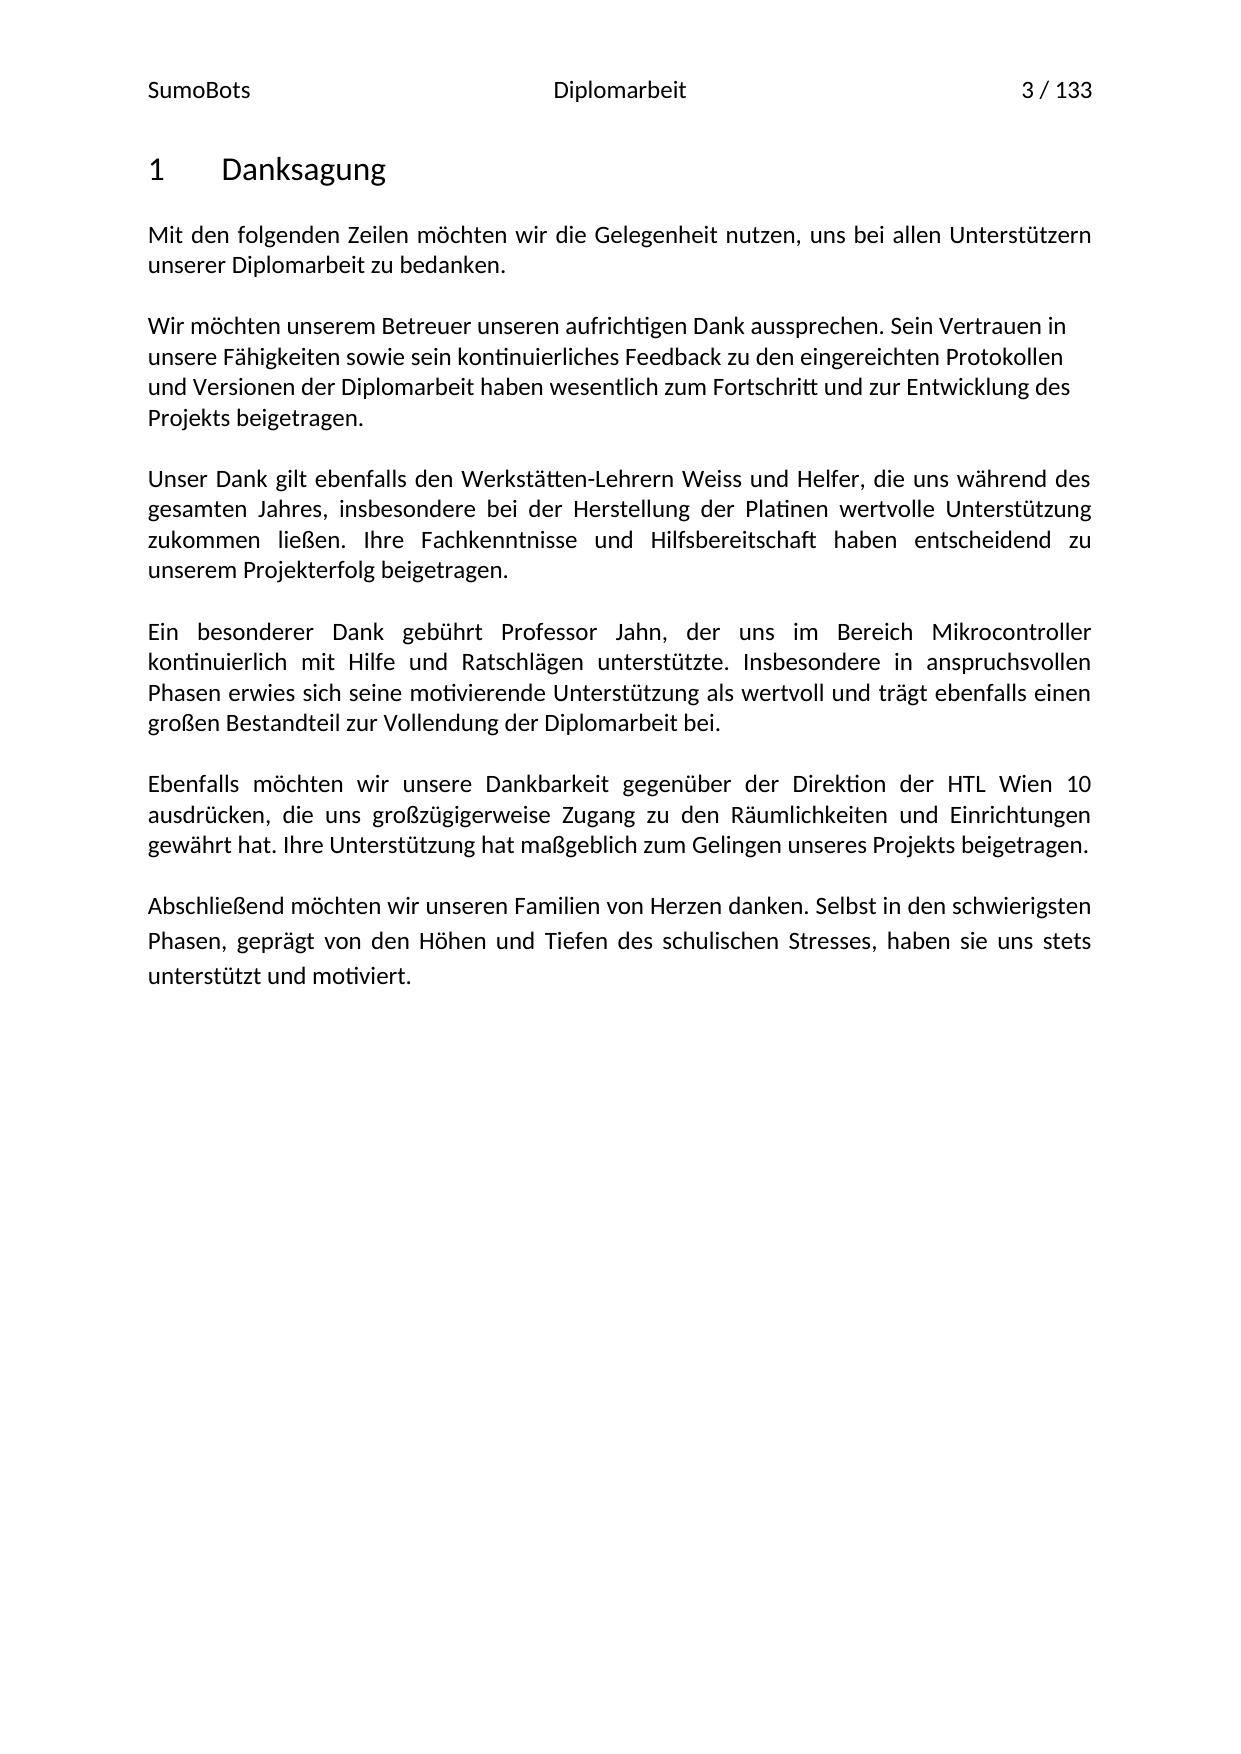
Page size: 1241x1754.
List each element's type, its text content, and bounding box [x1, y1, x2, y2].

subtitle Abschließend möchten wir unseren Familien von Herzen danken. Selbst in den schwierigsten Phasen, geprägt von den Höhen und Tiefen des schulischen Stresses, haben sie uns stets unterstützt und motiviert. [148, 890, 1093, 991]
text Unser Dank gilt ebenfalls den Werkstätten-Lehrern Weiss und Helfer, die uns während des gesamten Jahres, insbesondere bei der Herstellung der Platinen wertvolle Unterstützung zukommen ließen. Ihre Fachkenntnisse und Hilfsbereitschaft haben entscheidend zu unserem Projekterfolg beigetragen. [148, 463, 1093, 585]
text Ein besonderer Dank gebührt Professor Jahn, der uns im Bereich Mikrocontroller kontinuierlich mit Hilfe und Ratschlägen unterstützte. Insbesondere in anspruchsvollen Phasen erwies sich seine motivierende Unterstützung als wertvoll und trägt ebenfalls einen großen Bestandteil zur Vollendung der Diplomarbeit bei. [148, 616, 1093, 738]
text Wir möchten unserem Betreuer unseren aufrichtigen Dank aussprechen. Sein Vertrauen in unsere Fähigkeiten sowie sein kontinuierliches Feedback zu den eingereichten Protokollen und Versionen der Diplomarbeit haben wesentlich zum Fortschritt und zur Entwicklung des Projekts beigetragen. [148, 310, 1093, 432]
subtitle Danksagung [148, 148, 1093, 188]
list Ebenfalls möchten wir unsere Dankbarkeit gegenüber der Direktion der HTL Wien 10 ausdrücken, die uns großzügigerweise Zugang zu den Räumlichkeiten und Einrichtungen gewährt hat. Ihre Unterstützung hat maßgeblich zum Gelingen unseres Projekts beigetragen. [148, 768, 1093, 860]
text Mit den folgenden Zeilen möchten wir die Gelegenheit nutzen, uns bei allen Unterstützern unserer Diplomarbeit zu bedanken. [148, 219, 1093, 280]
